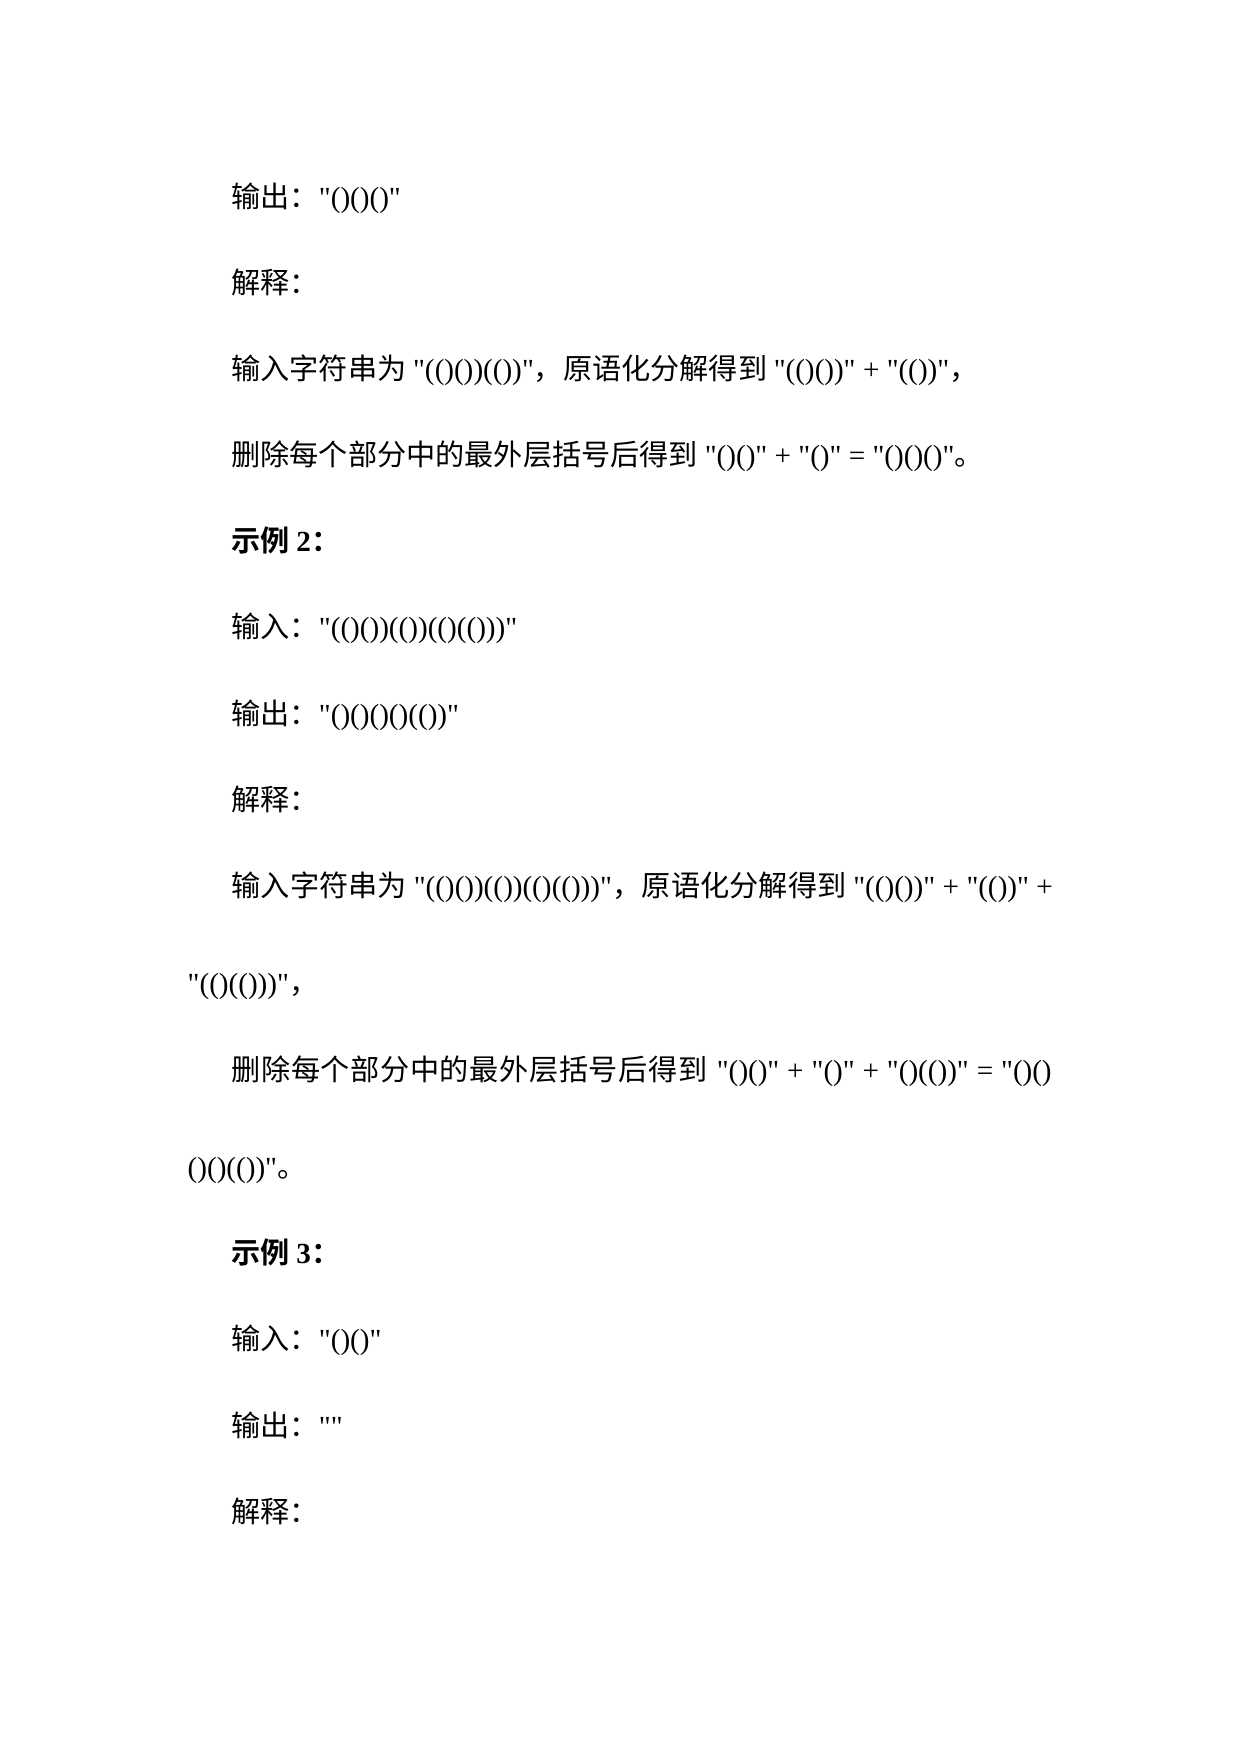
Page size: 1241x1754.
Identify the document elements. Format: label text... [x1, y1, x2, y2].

text 解释： [187, 1477, 1053, 1542]
text 输出："()()()()(())" [187, 679, 1053, 744]
text 示例 3： [187, 1218, 1053, 1283]
text 删除每个部分中的最外层括号后得到 "()()" + "()" + "()(())" = "()()()()(())"。 [187, 1035, 1053, 1197]
text 输入："(()())(())(()(()))" [187, 593, 1053, 658]
text 解释： [187, 765, 1053, 830]
text 输入字符串为 "(()())(())(()(()))"，原语化分解得到 "(()())" + "(())" + "(()(()))"， [187, 851, 1053, 1014]
text 输入字符串为 "(()())(())"，原语化分解得到 "(()())" + "(())"， [187, 334, 1053, 399]
text 输出："()()()" [187, 162, 1053, 227]
text 输出："" [187, 1391, 1053, 1456]
text 示例 2： [187, 507, 1053, 572]
text 删除每个部分中的最外层括号后得到 "()()" + "()" = "()()()"。 [187, 420, 1053, 485]
text 输入："()()" [187, 1304, 1053, 1369]
text 解释： [187, 248, 1053, 313]
